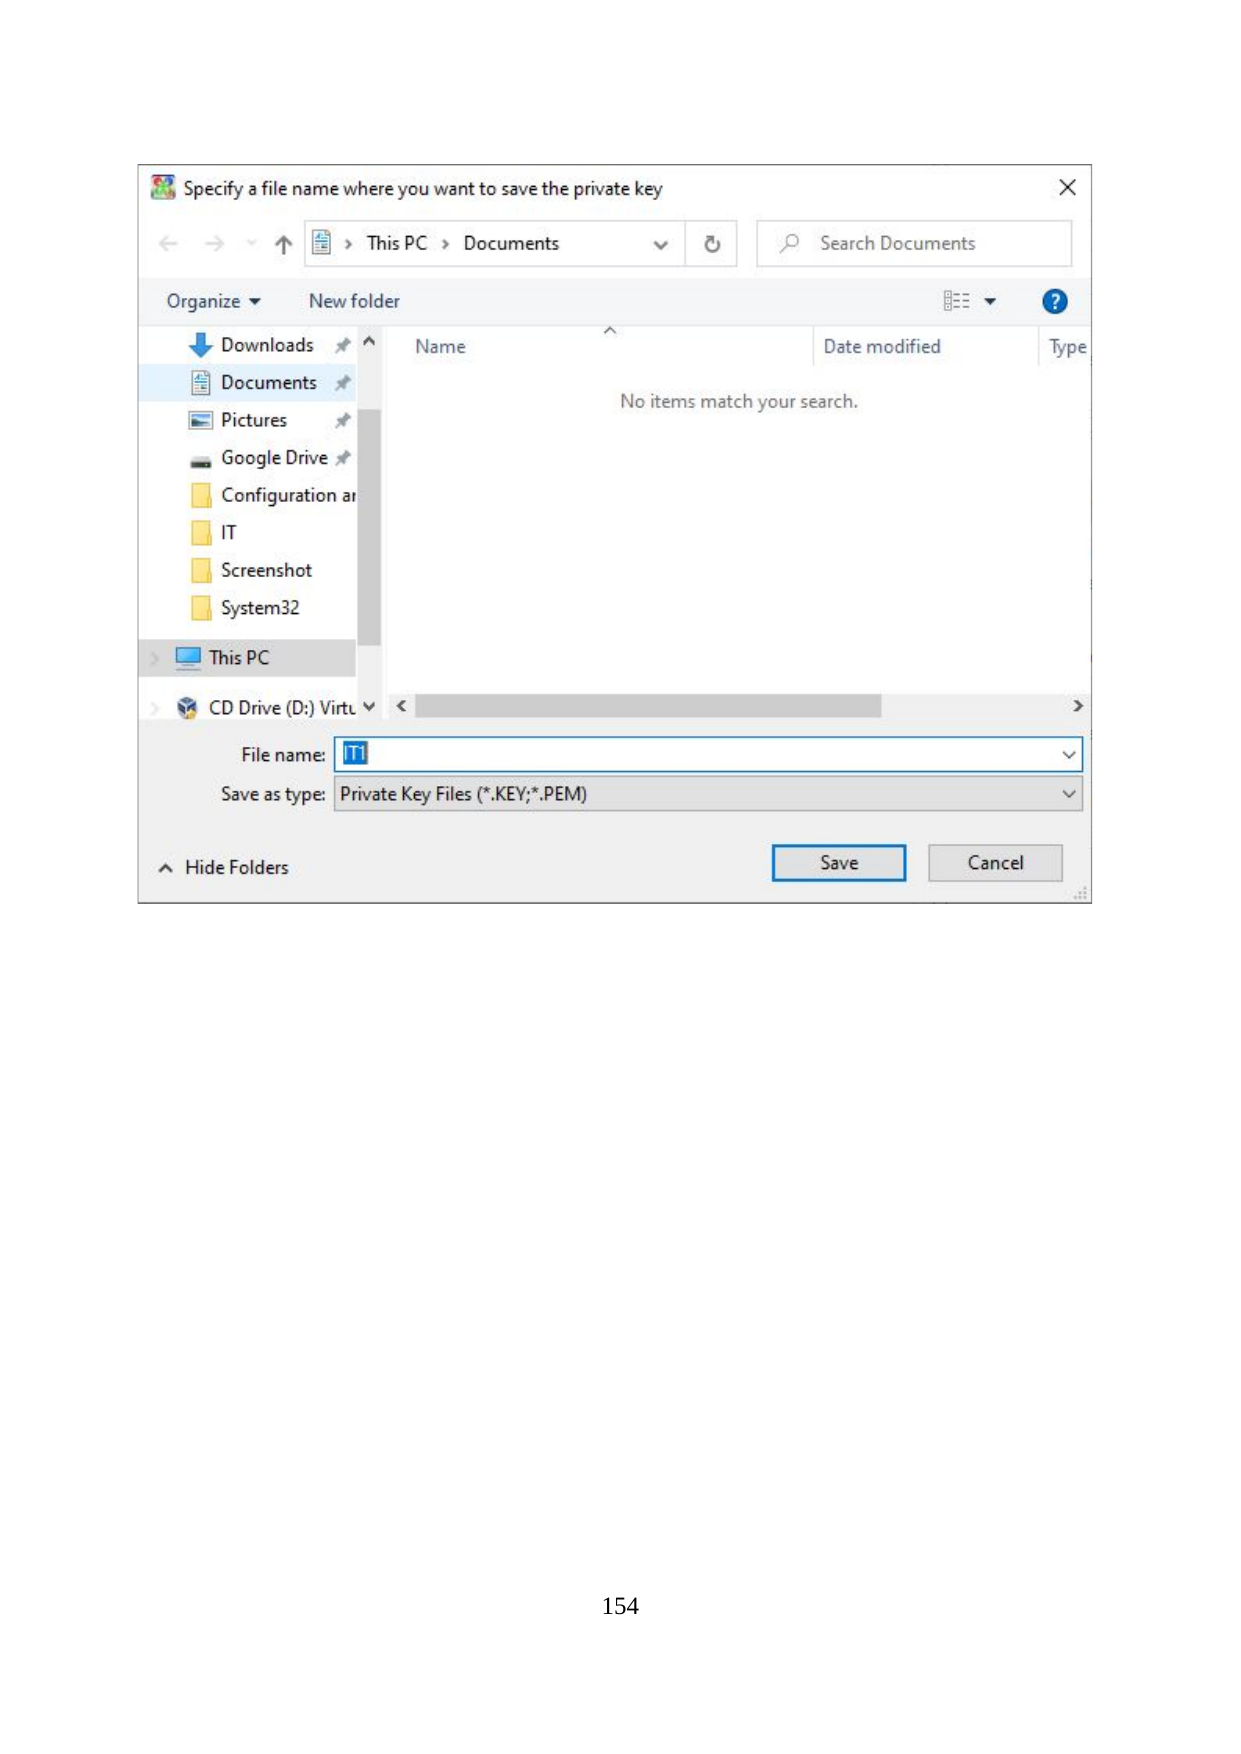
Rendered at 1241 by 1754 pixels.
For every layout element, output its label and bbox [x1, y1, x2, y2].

picture [137, 164, 1093, 904]
